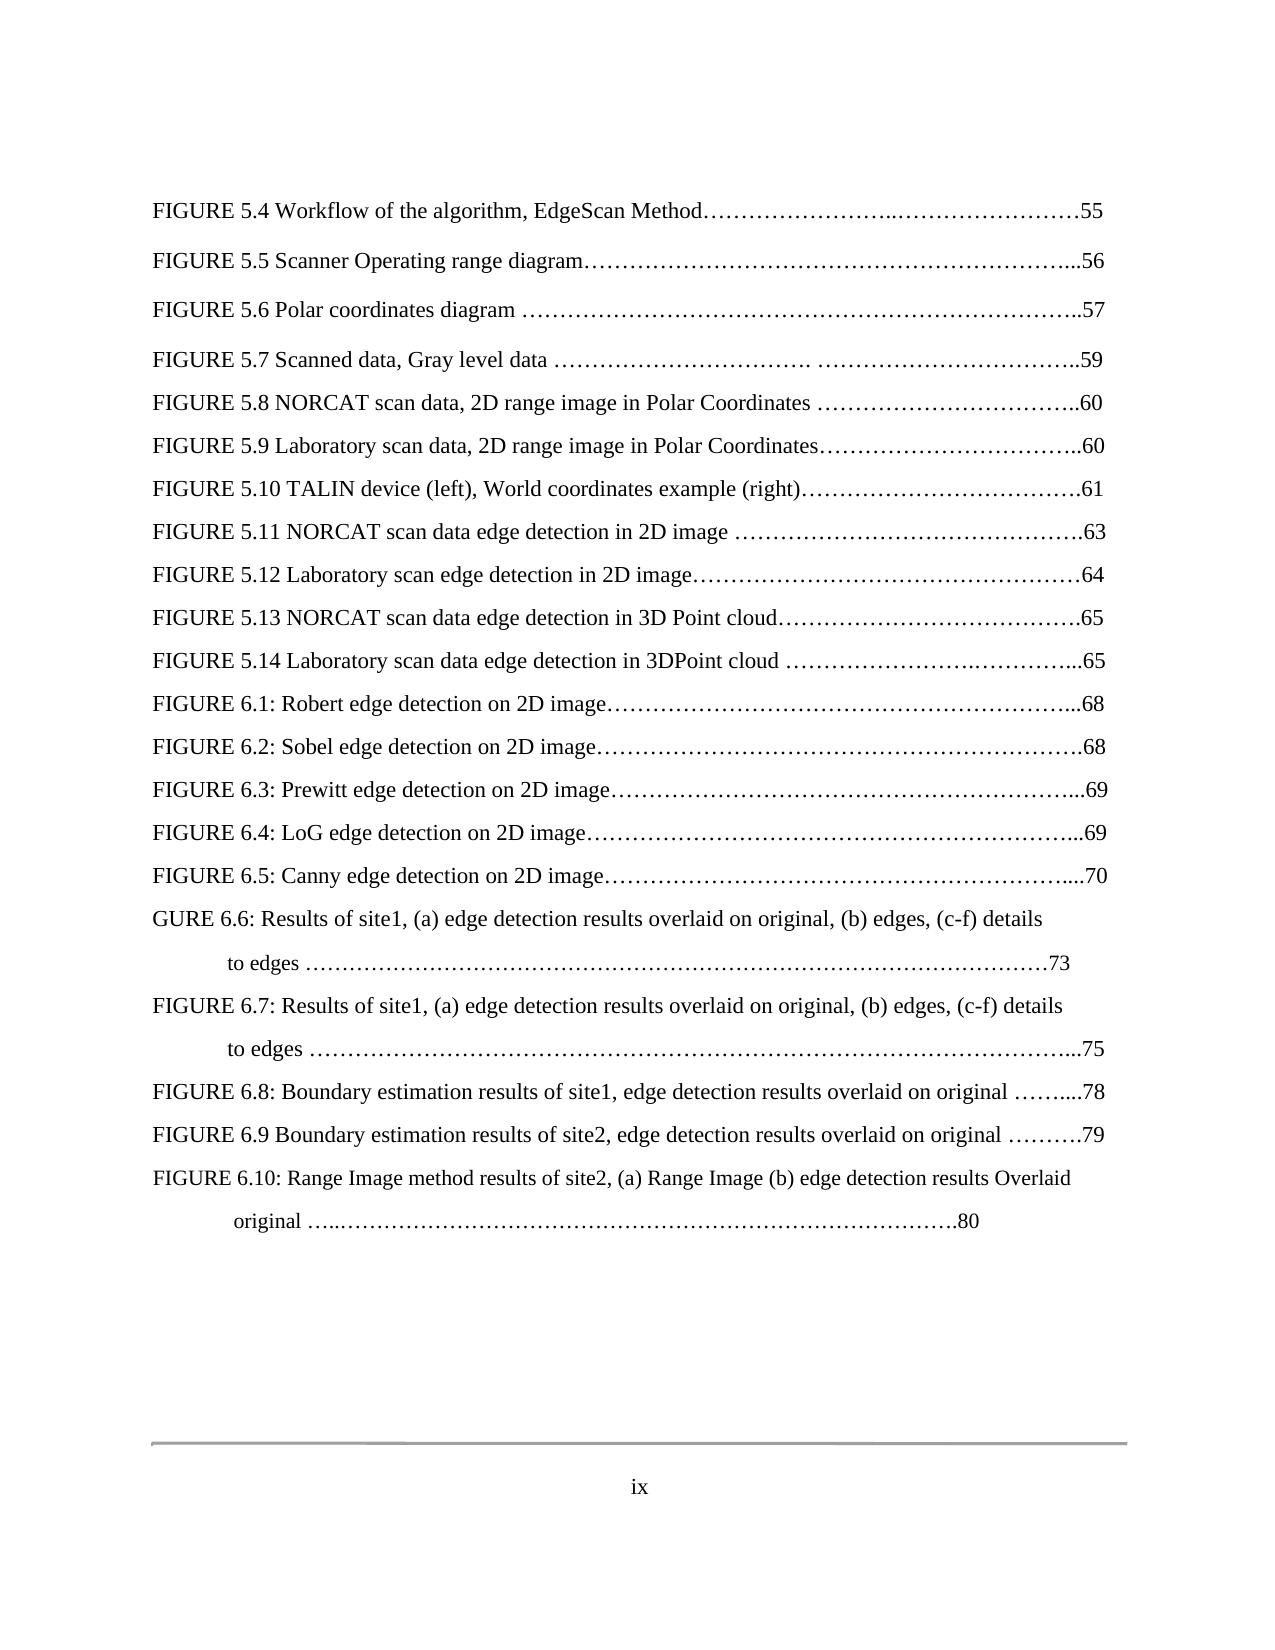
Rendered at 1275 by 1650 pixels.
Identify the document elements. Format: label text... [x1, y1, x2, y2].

text FIGURE 6.10: Range Image method results of site2, (a) Range Image (b) edge detection results Overlaid original …..………………………………………………………………………….80 [153, 1165, 1100, 1233]
text FIGURE 5.5 Scanner Operating range diagram………………………………………………………...56 [152, 247, 1125, 273]
text FIGURE 6.4: LoG edge detection on 2D image………………………………………………………...69 [152, 819, 1125, 846]
text FIGURE 5.7 Scanned data, Gray level data ……………………………. ……………………………..59 [152, 346, 1125, 372]
text FIGURE 6.7: Results of site1, (a) edge detection results overlaid on original, (b) edges, (c-f) details [152, 992, 1125, 1018]
text FIGURE 5.10 TALIN device (left), World coordinates example (right)……………………………….61 [152, 475, 1125, 502]
text FIGURE 6.3: Prewitt edge detection on 2D image……………………………………………………...69 [152, 776, 1125, 803]
text FIGURE 6.9 Boundary estimation results of site2, edge detection results overlaid on original ……….79 [152, 1121, 1125, 1147]
text FIGURE 5.12 Laboratory scan edge detection in 2D image……………………………………………64 [152, 561, 1125, 588]
text FIGURE 5.9 Laboratory scan data, 2D range image in Polar Coordinates……………………………..60 [152, 432, 1125, 458]
text FIGURE 5.13 NORCAT scan data edge detection in 3D Point cloud………………………………….65 [152, 604, 1125, 631]
text FIGURE 6.5: Canny edge detection on 2D image……………………………………………………....70 [152, 862, 1125, 889]
text FIGURE 5.4 Workflow of the algorithm, EdgeScan Method……………………..……………………55 [152, 197, 1125, 223]
text FIGURE 5.8 NORCAT scan data, 2D range image in Polar Coordinates ……………………………..60 [152, 389, 1125, 416]
text FIGURE 5.14 Laboratory scan data edge detection in 3DPoint cloud …………………….…………...65 [152, 647, 1125, 674]
text FIGURE 6.2: Sobel edge detection on 2D image……………………………………………………….68 [152, 733, 1125, 760]
text to edges ………………………………………………………………………………………...75 [227, 1035, 1125, 1061]
text to edges …………………………………………………………………………………………73 [227, 950, 1125, 975]
text FIGURE 6.1: Robert edge detection on 2D image……………………………………………………...68 [152, 690, 1125, 717]
text GURE 6.6: Results of site1, (a) edge detection results overlaid on original, (b) edges, (c-f) details [152, 905, 1125, 932]
text FIGURE 6.8: Boundary estimation results of site1, edge detection results overlaid on original ……....78 [152, 1078, 1125, 1104]
text ix [150, 1473, 1129, 1499]
text FIGURE 5.6 Polar coordinates diagram ………………………………………………………………..57 [152, 296, 1125, 323]
text FIGURE 5.11 NORCAT scan data edge detection in 2D image ……………………………………….63 [152, 518, 1125, 544]
